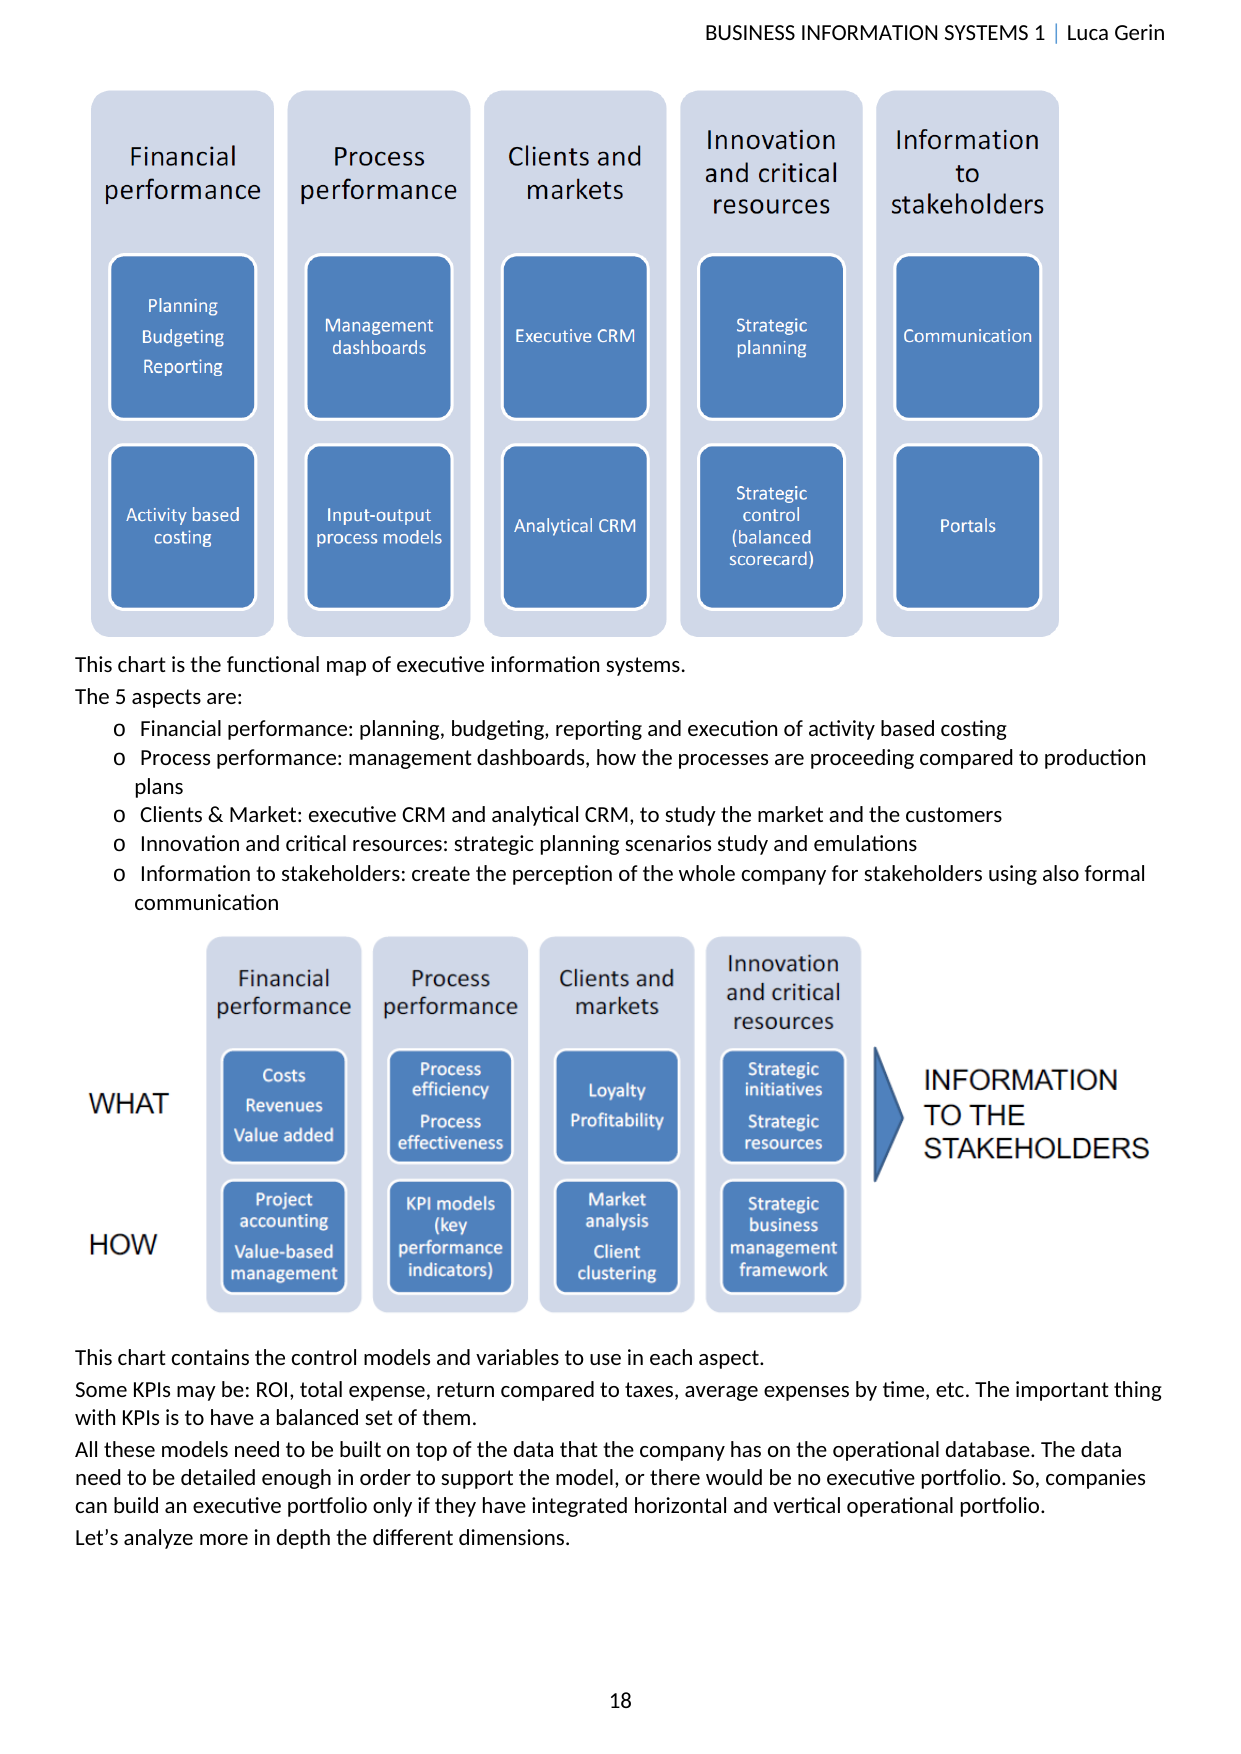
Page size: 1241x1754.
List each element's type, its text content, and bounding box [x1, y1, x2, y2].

picture [75, 75, 1078, 646]
list Innovation and critical resources: strategic planning scenarios study and emulations [112, 829, 1165, 859]
text The 5 aspects are: [75, 682, 1165, 710]
text This chart contains the control models and variables to use in each aspect. [75, 1343, 1165, 1371]
list Information to stakeholders: create the perception of the whole company for stakeholders using also formal communication [112, 859, 1165, 916]
text Let’s analyze more in depth the different dimensions. [75, 1523, 1165, 1551]
text This chart is the functional map of executive information systems. [75, 650, 1165, 678]
list Financial performance: planning, budgeting, reporting and execution of activity based costing [112, 714, 1165, 743]
picture [75, 920, 1166, 1339]
list Process performance: management dashboards, how the processes are proceeding compared to production plans [112, 743, 1165, 800]
text Some KPIs may be: ROI, total expense, return compared to taxes, average expenses by time, etc. The important thing with KPIs is to have a balanced set of them. [75, 1375, 1165, 1431]
text All these models need to be built on top of the data that the company has on the operational database. The data need to be detailed enough in order to support the model, or there would be no executive portfolio. So, companies can build an executive portfolio only if they have integrated horizontal and vertical operational portfolio. [75, 1435, 1165, 1519]
list Clients & Market: executive CRM and analytical CRM, to study the market and the customers [112, 800, 1165, 829]
